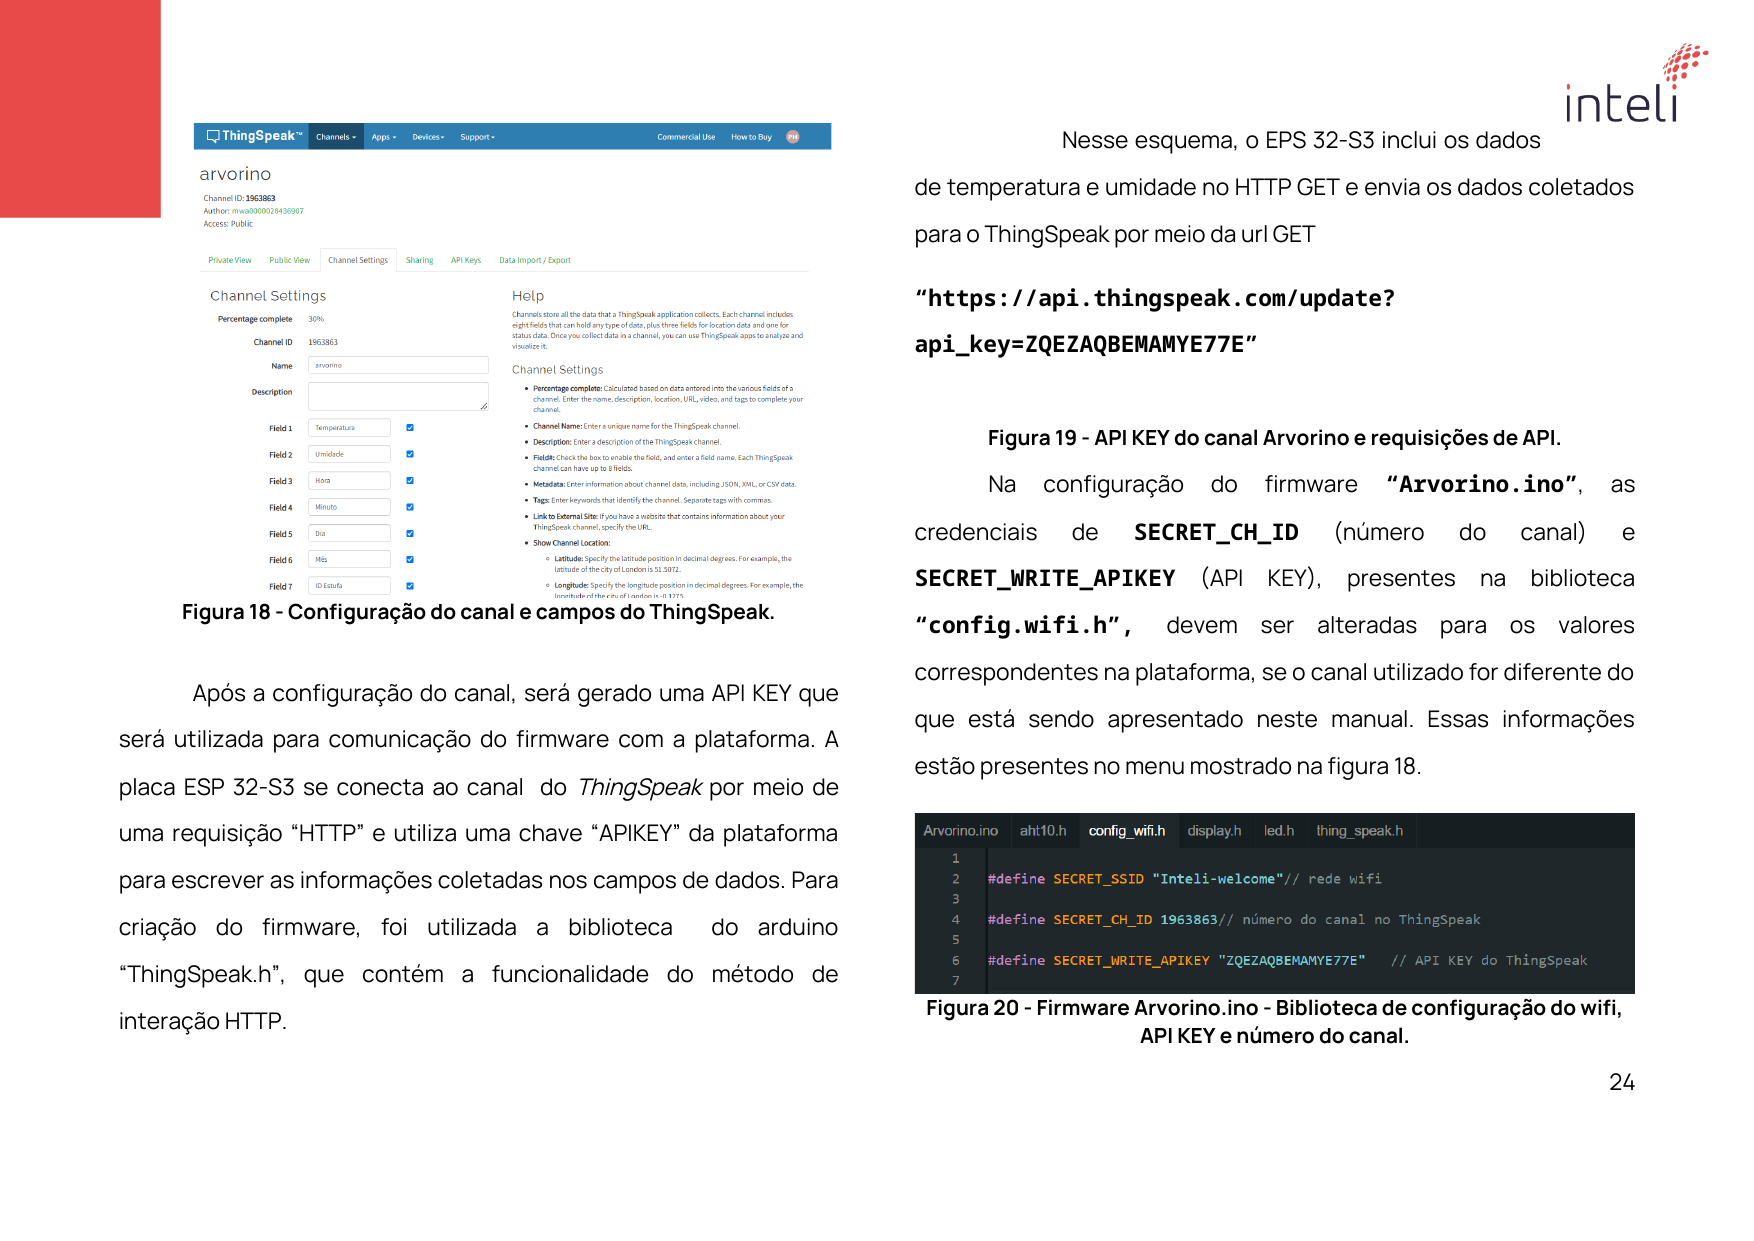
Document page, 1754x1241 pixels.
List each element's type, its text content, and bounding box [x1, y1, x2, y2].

picture [193, 123, 832, 598]
text Nesse esquema, o EPS 32-S3 inclui os dados de temperatura e umidade no HTTP GET e envia os dados coletados para o ThingSpeak por meio da url GET [914, 124, 1636, 249]
picture [1566, 43, 1709, 122]
text Figura 18 - Configuração do canal e campos do ThingSpeak. [118, 597, 839, 626]
picture [0, 0, 161, 218]
text Na configuração do firmware “Arvorino.ino”, as credenciais de SECRET_CH_ID (número do canal) e SECRET_WRITE_APIKEY (API KEY), presentes na biblioteca “config.wifi.h”, devem ser alteradas para os valores correspondentes na plataforma, se o canal utilizado for diferente do que está sendo apresentado neste manual. Essas informações estão presentes no menu mostrado na figura 18. [914, 468, 1636, 782]
text Figura 20 - Firmware Arvorino.ino - Biblioteca de configuração do wifi, API KEY e número do canal. [914, 993, 1636, 1050]
text Figura 19 - API KEY do canal Arvorino e requisições de API. [914, 423, 1636, 452]
text “https://api.thingspeak.com/update?api_key=ZQEZAQBEMAMYE77E” [914, 282, 1636, 360]
picture [914, 813, 1635, 994]
text Após a configuração do canal, será gerado uma API KEY que será utilizada para comunicação do firmware com a plataforma. A placa ESP 32-S3 se conecta ao canal do ThingSpeak por meio de uma requisição “HTTP” e utiliza uma chave “APIKEY” da plataforma para escrever as informações coletadas nos campos de dados. Para criação do firmware, foi utilizada a biblioteca do arduino “ThingSpeak.h”, que contém a funcionalidade do método de interação HTTP. [118, 676, 839, 1037]
